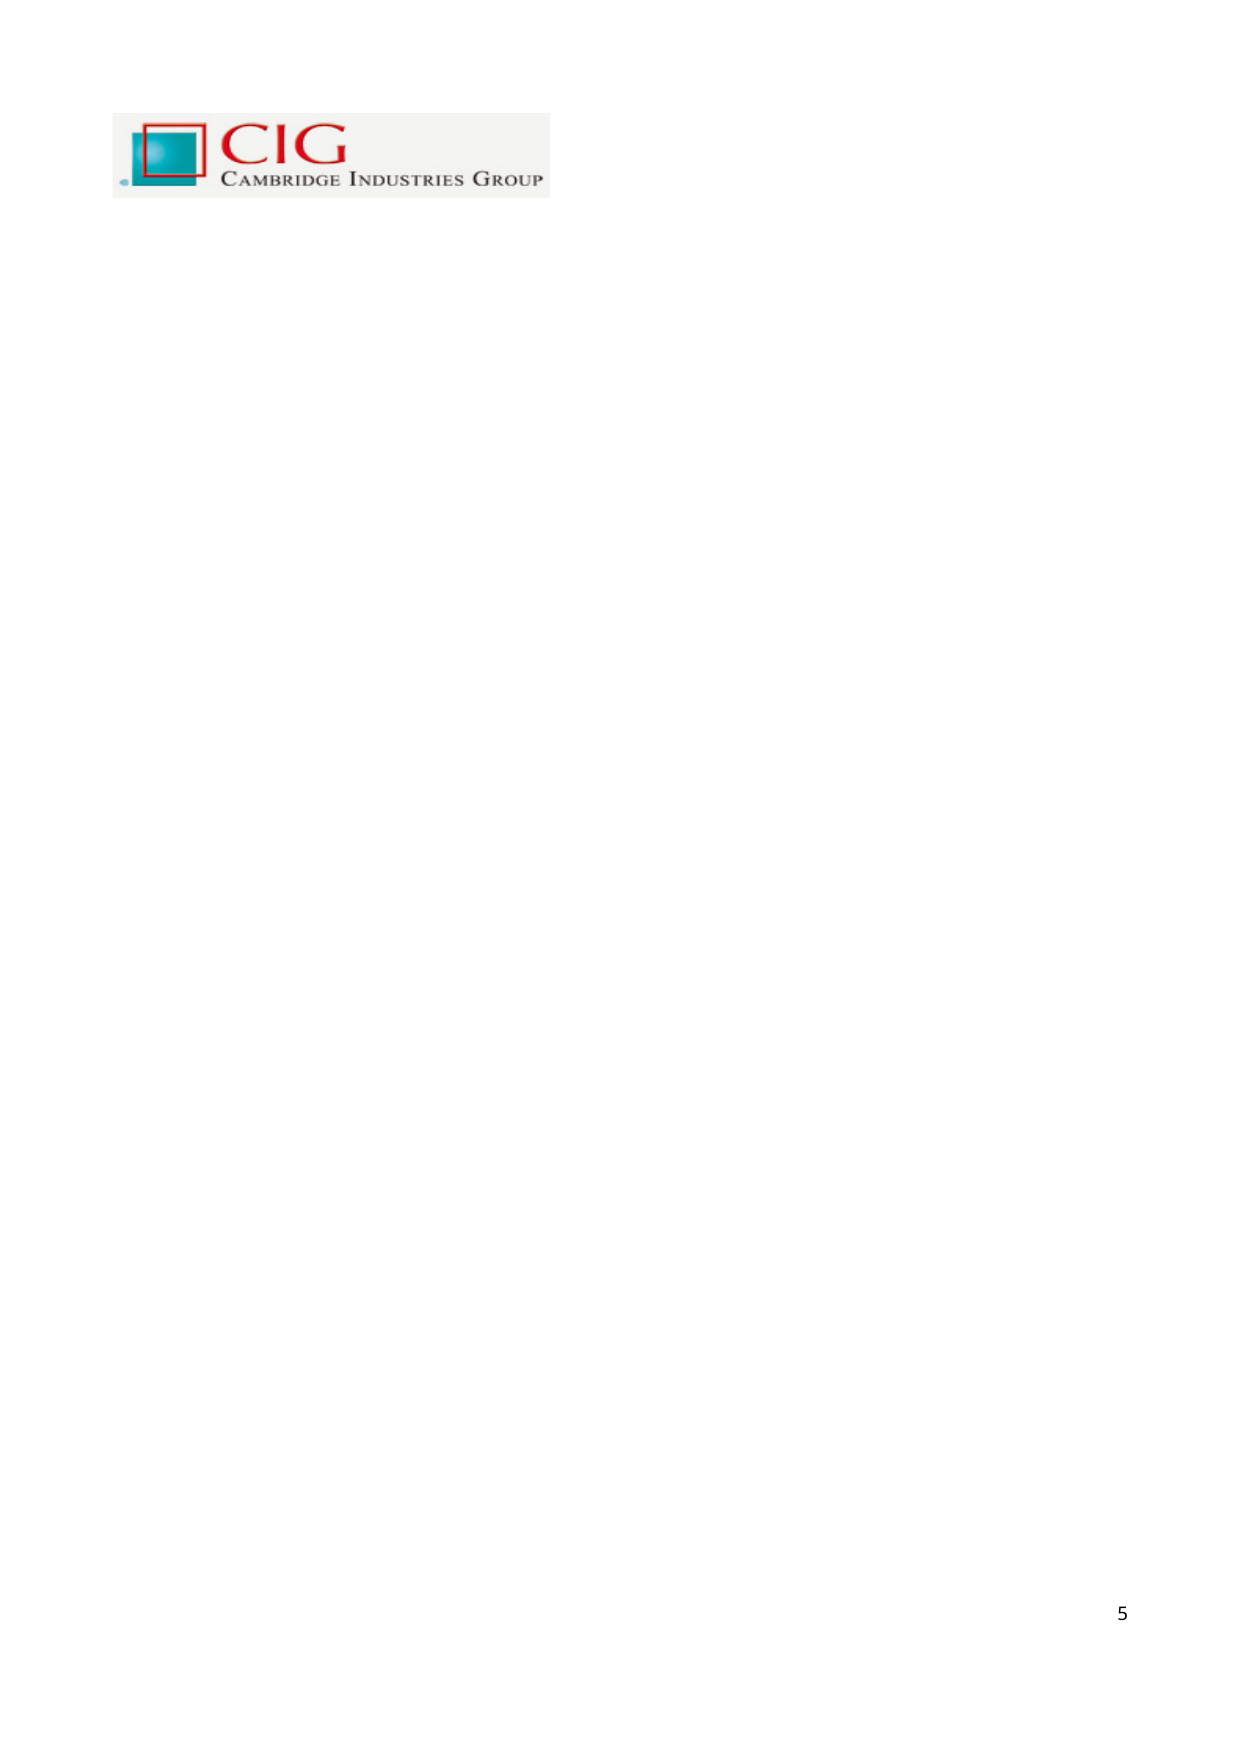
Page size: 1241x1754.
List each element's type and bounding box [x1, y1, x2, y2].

picture [112, 113, 550, 198]
